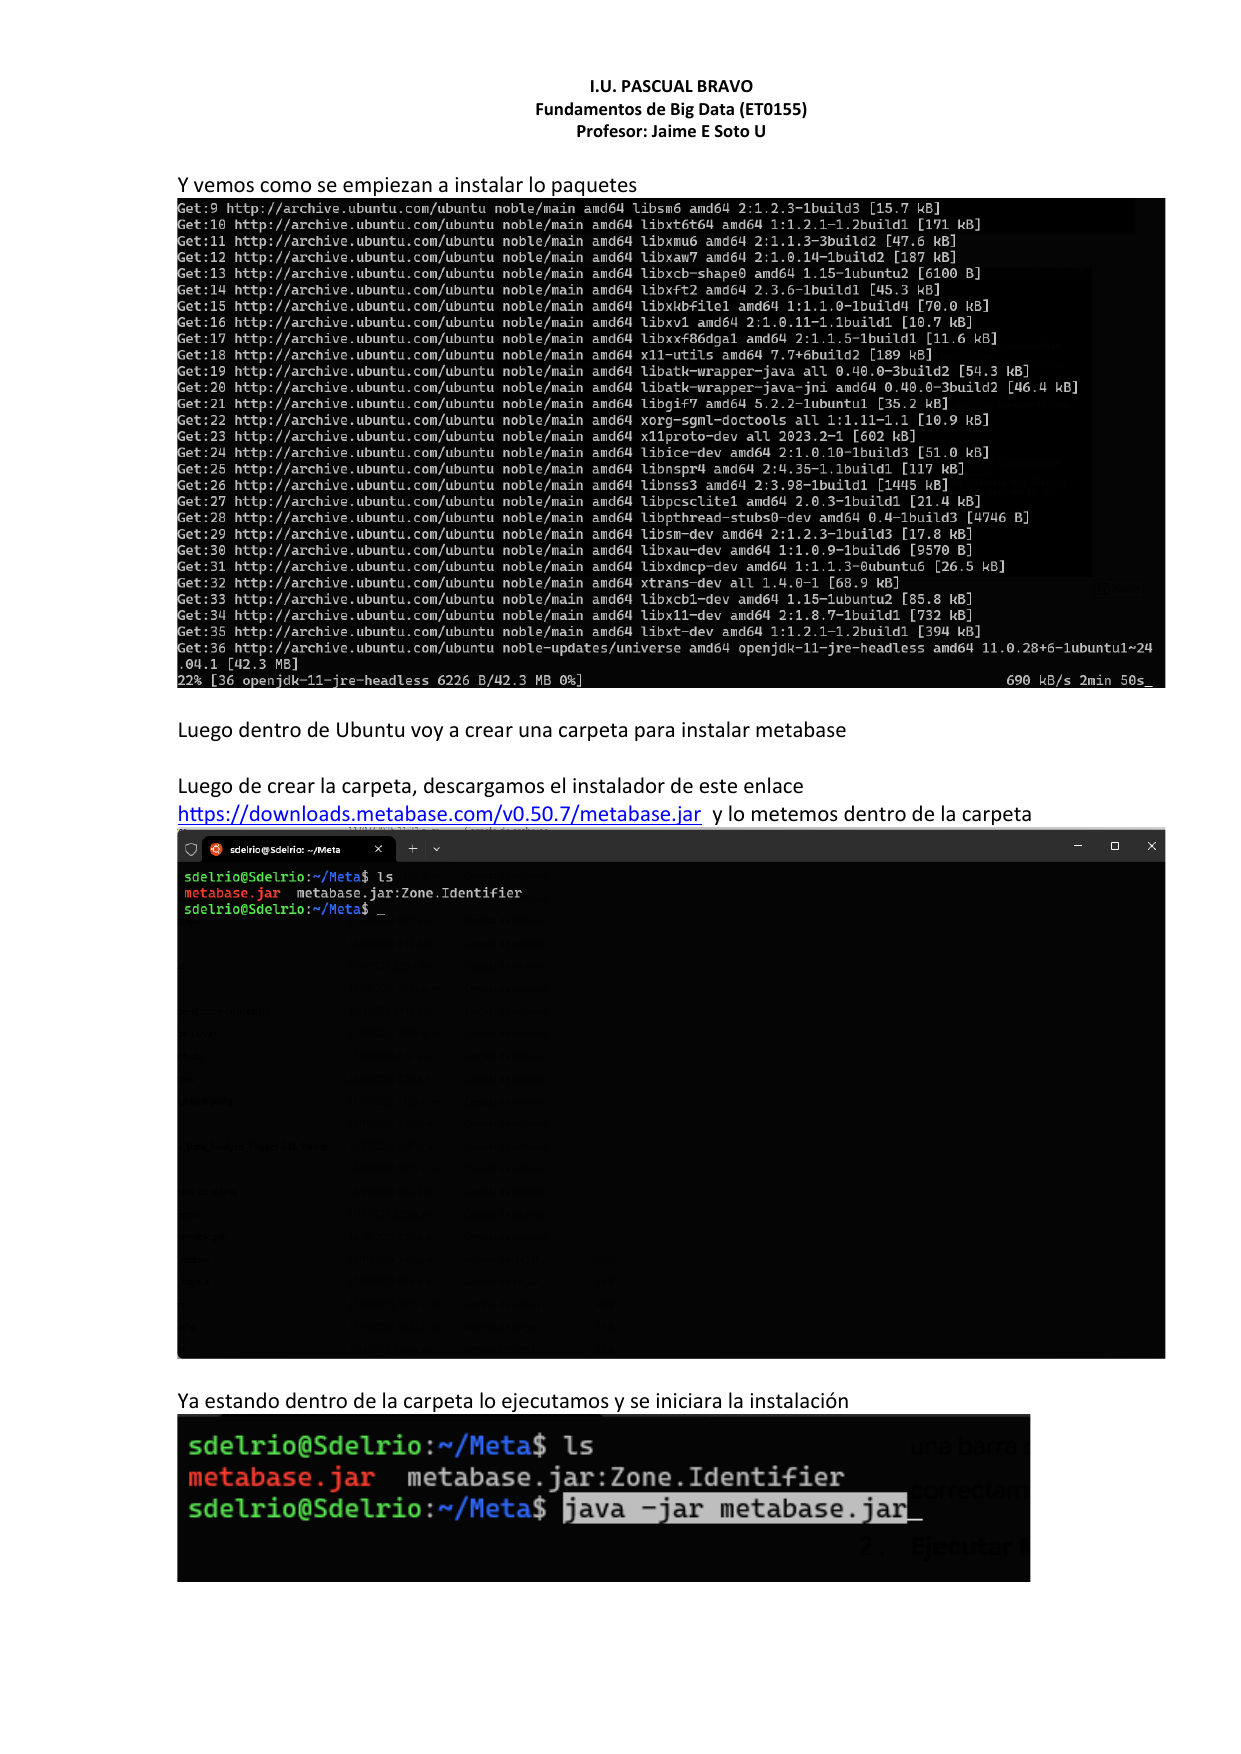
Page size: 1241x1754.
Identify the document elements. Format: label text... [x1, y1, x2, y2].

picture [177, 827, 1166, 1359]
text Luego dentro de Ubuntu voy a crear una carpeta para instalar metabase Luego de crear la carpeta, descargamos el instalador de este enlace https://downloads.metabase.com/v0.50.7/metabase.jar y lo metemos dentro de la carpeta [177, 715, 1165, 827]
text Y vemos como se empiezan a instalar lo paquetes [177, 171, 1165, 198]
picture [177, 1414, 1031, 1582]
picture [177, 198, 1166, 688]
